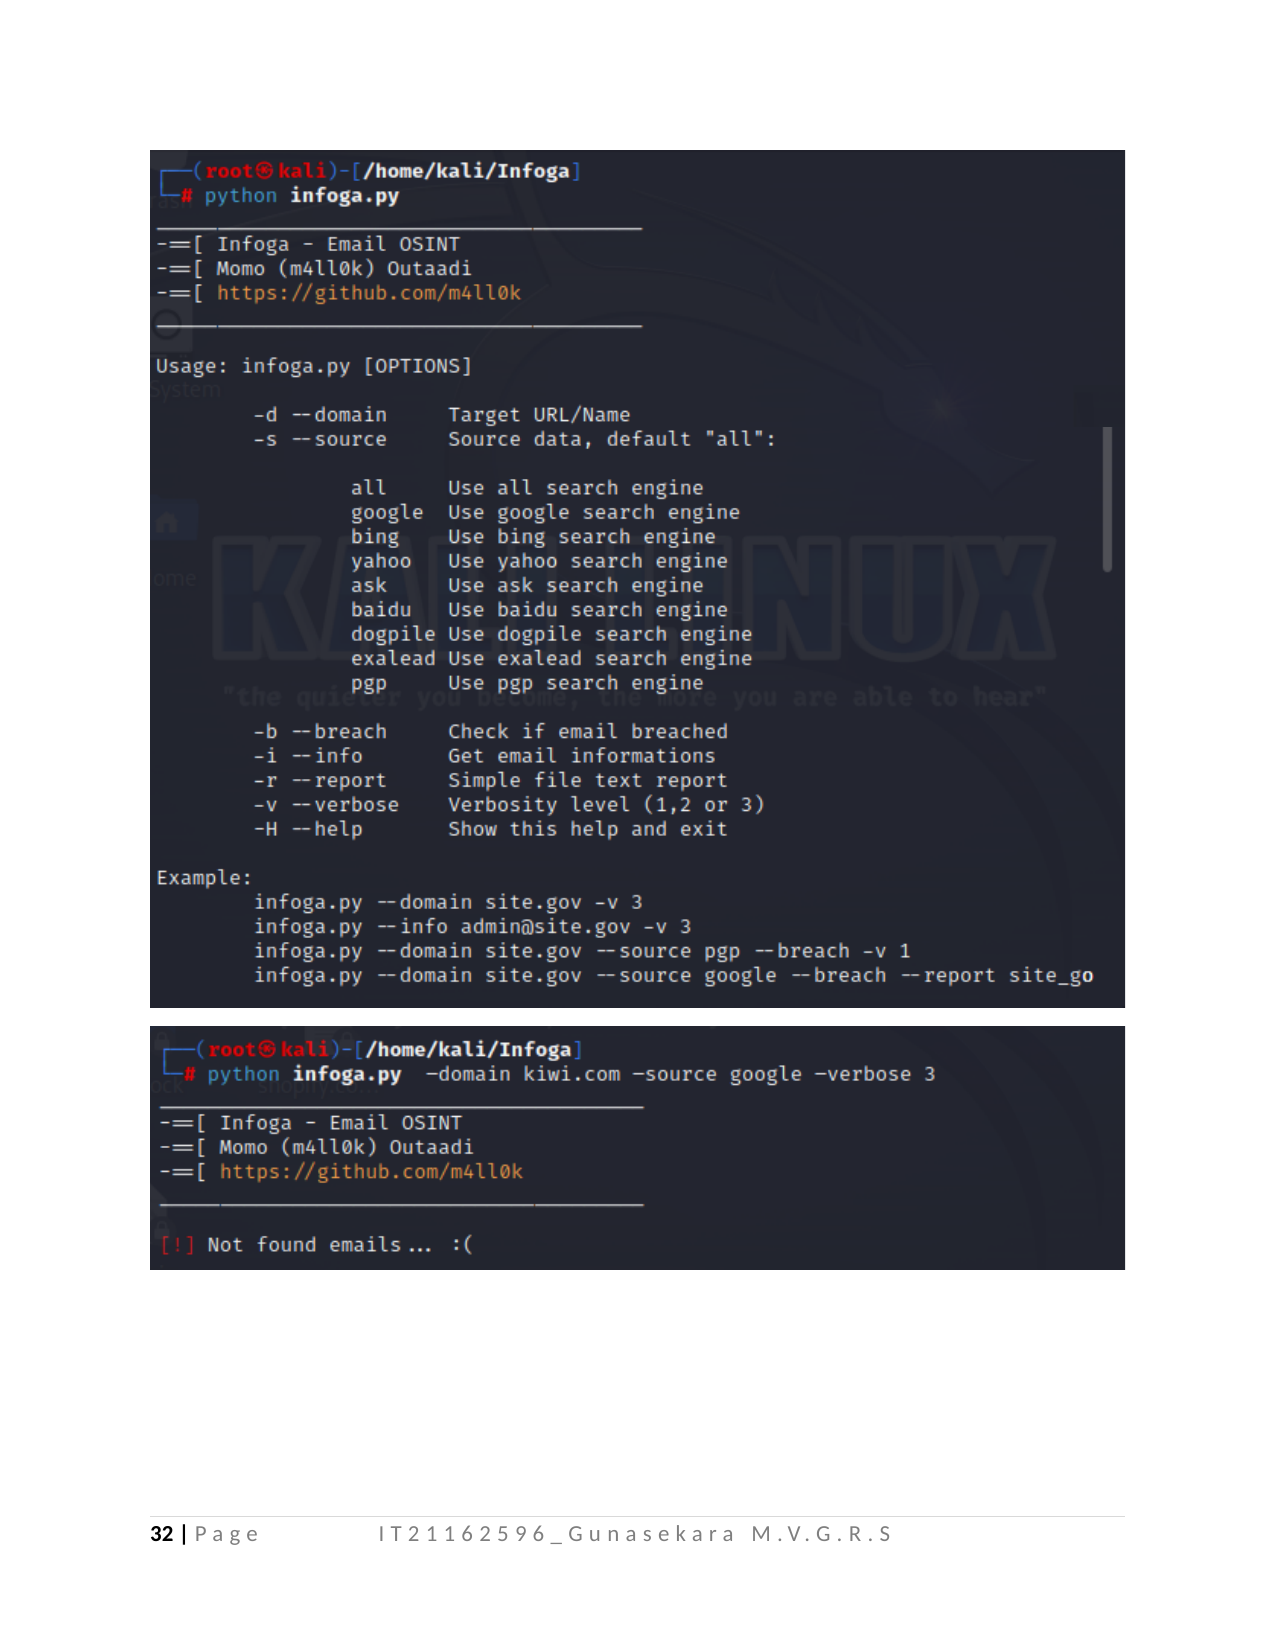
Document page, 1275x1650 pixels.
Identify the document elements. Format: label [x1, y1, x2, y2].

picture [150, 1026, 1125, 1270]
picture [150, 150, 1125, 1008]
